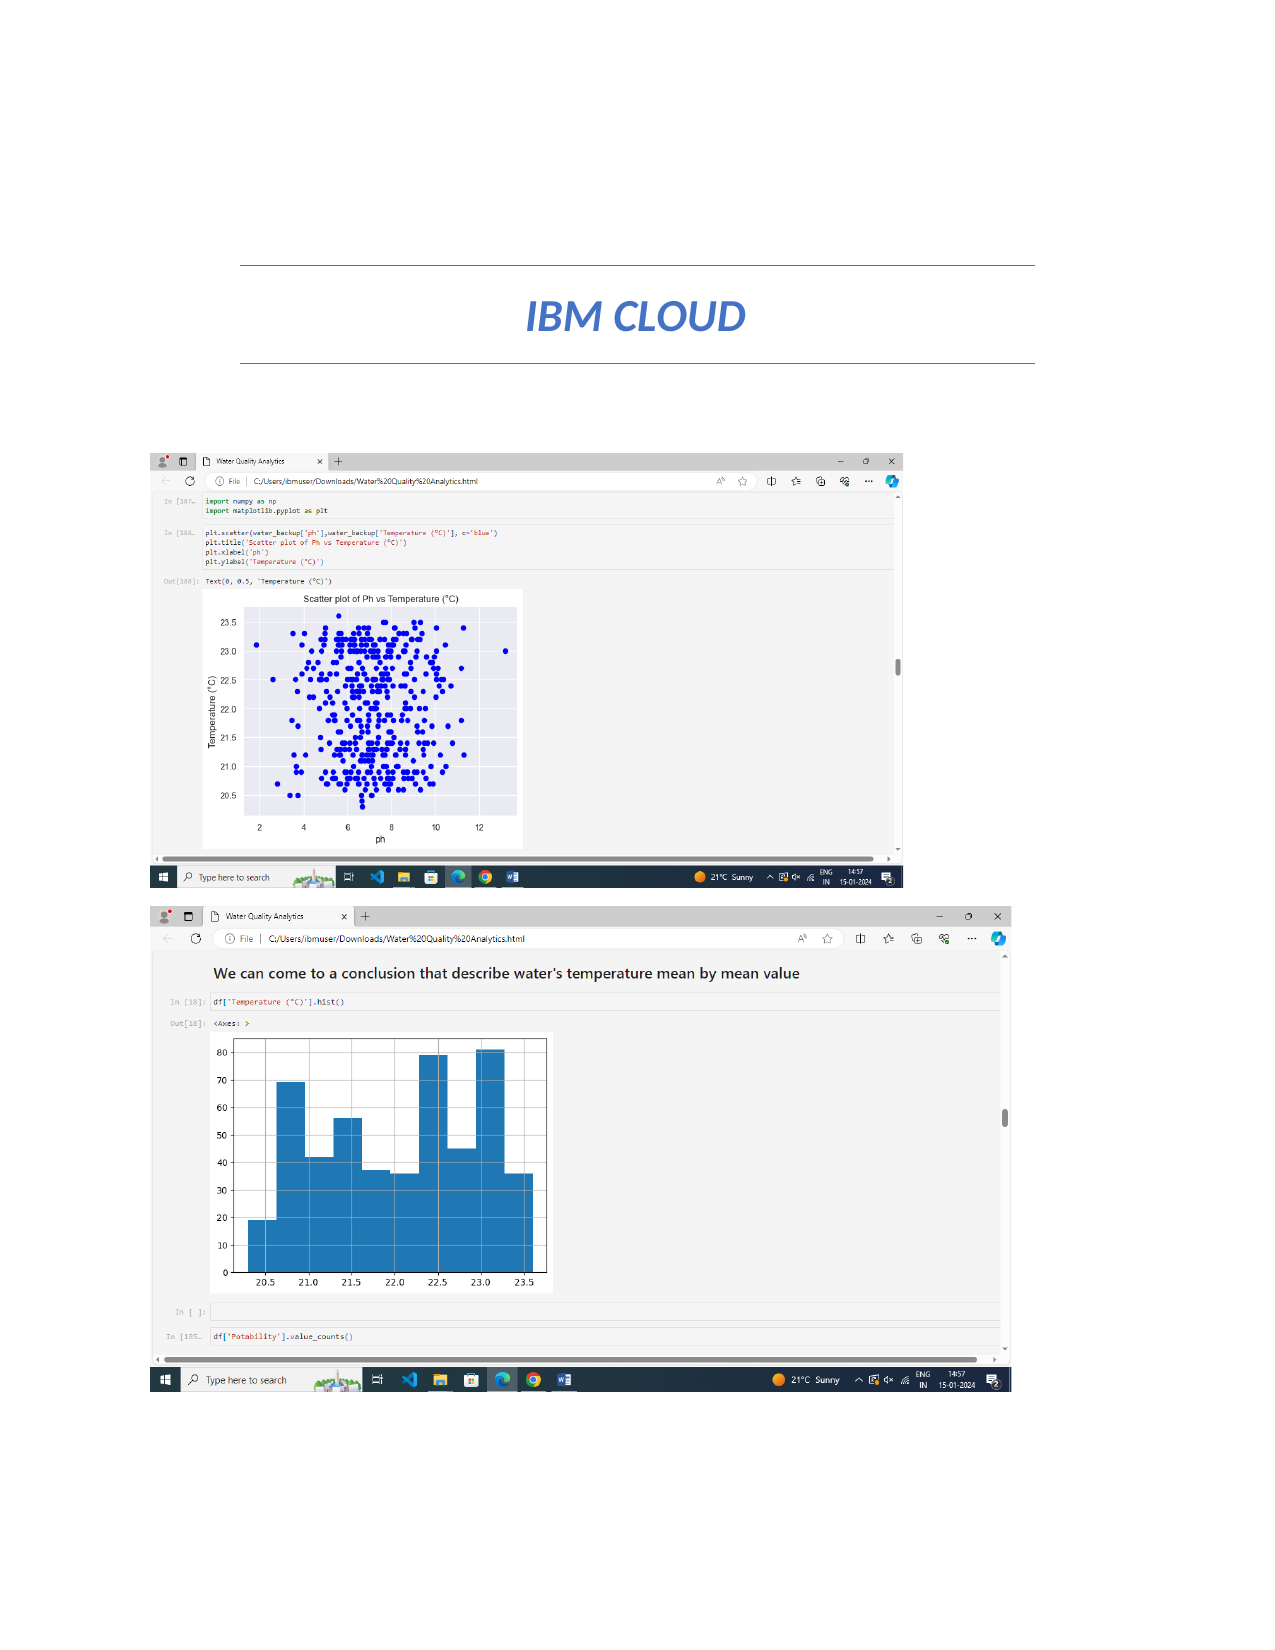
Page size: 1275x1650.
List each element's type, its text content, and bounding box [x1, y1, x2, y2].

text IBM CLOUD [240, 266, 1035, 363]
picture [150, 453, 904, 888]
picture [150, 906, 1012, 1392]
